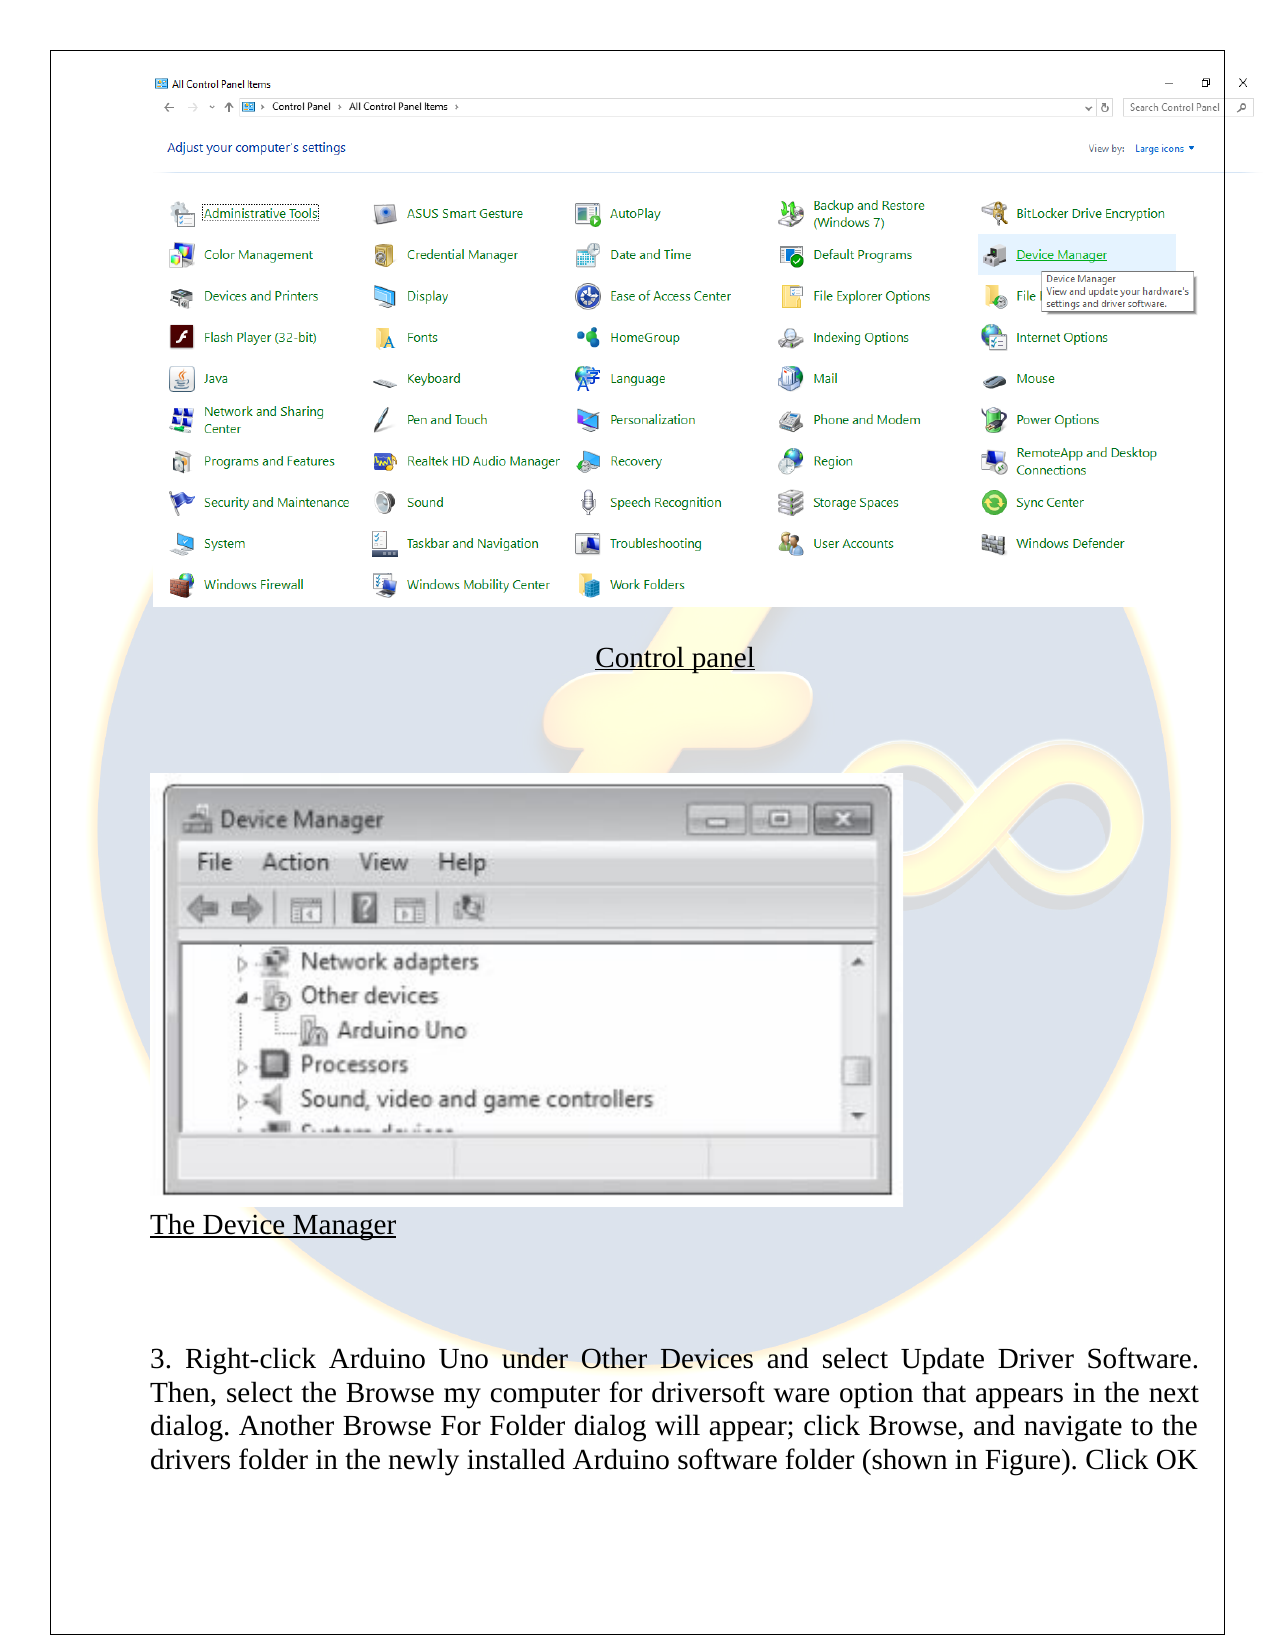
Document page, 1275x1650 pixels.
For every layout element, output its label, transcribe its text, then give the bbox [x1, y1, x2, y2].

picture [1225, 75, 1263, 607]
picture [150, 773, 904, 1207]
picture [153, 75, 1224, 607]
list The Device Manager [150, 1207, 1200, 1241]
list 3. Right-click Arduino Uno under Other Devices and select Update Driver Software. Then, select the Browse my computer for driversoft ware option that appears in the next dialog. Another Browse For Folder dialog will appear; click Browse, and navigate to the drivers folder in the newly installed Arduino software folder (shown in Figure). Click OK [150, 1341, 1200, 1475]
list Control panel [150, 640, 1200, 673]
